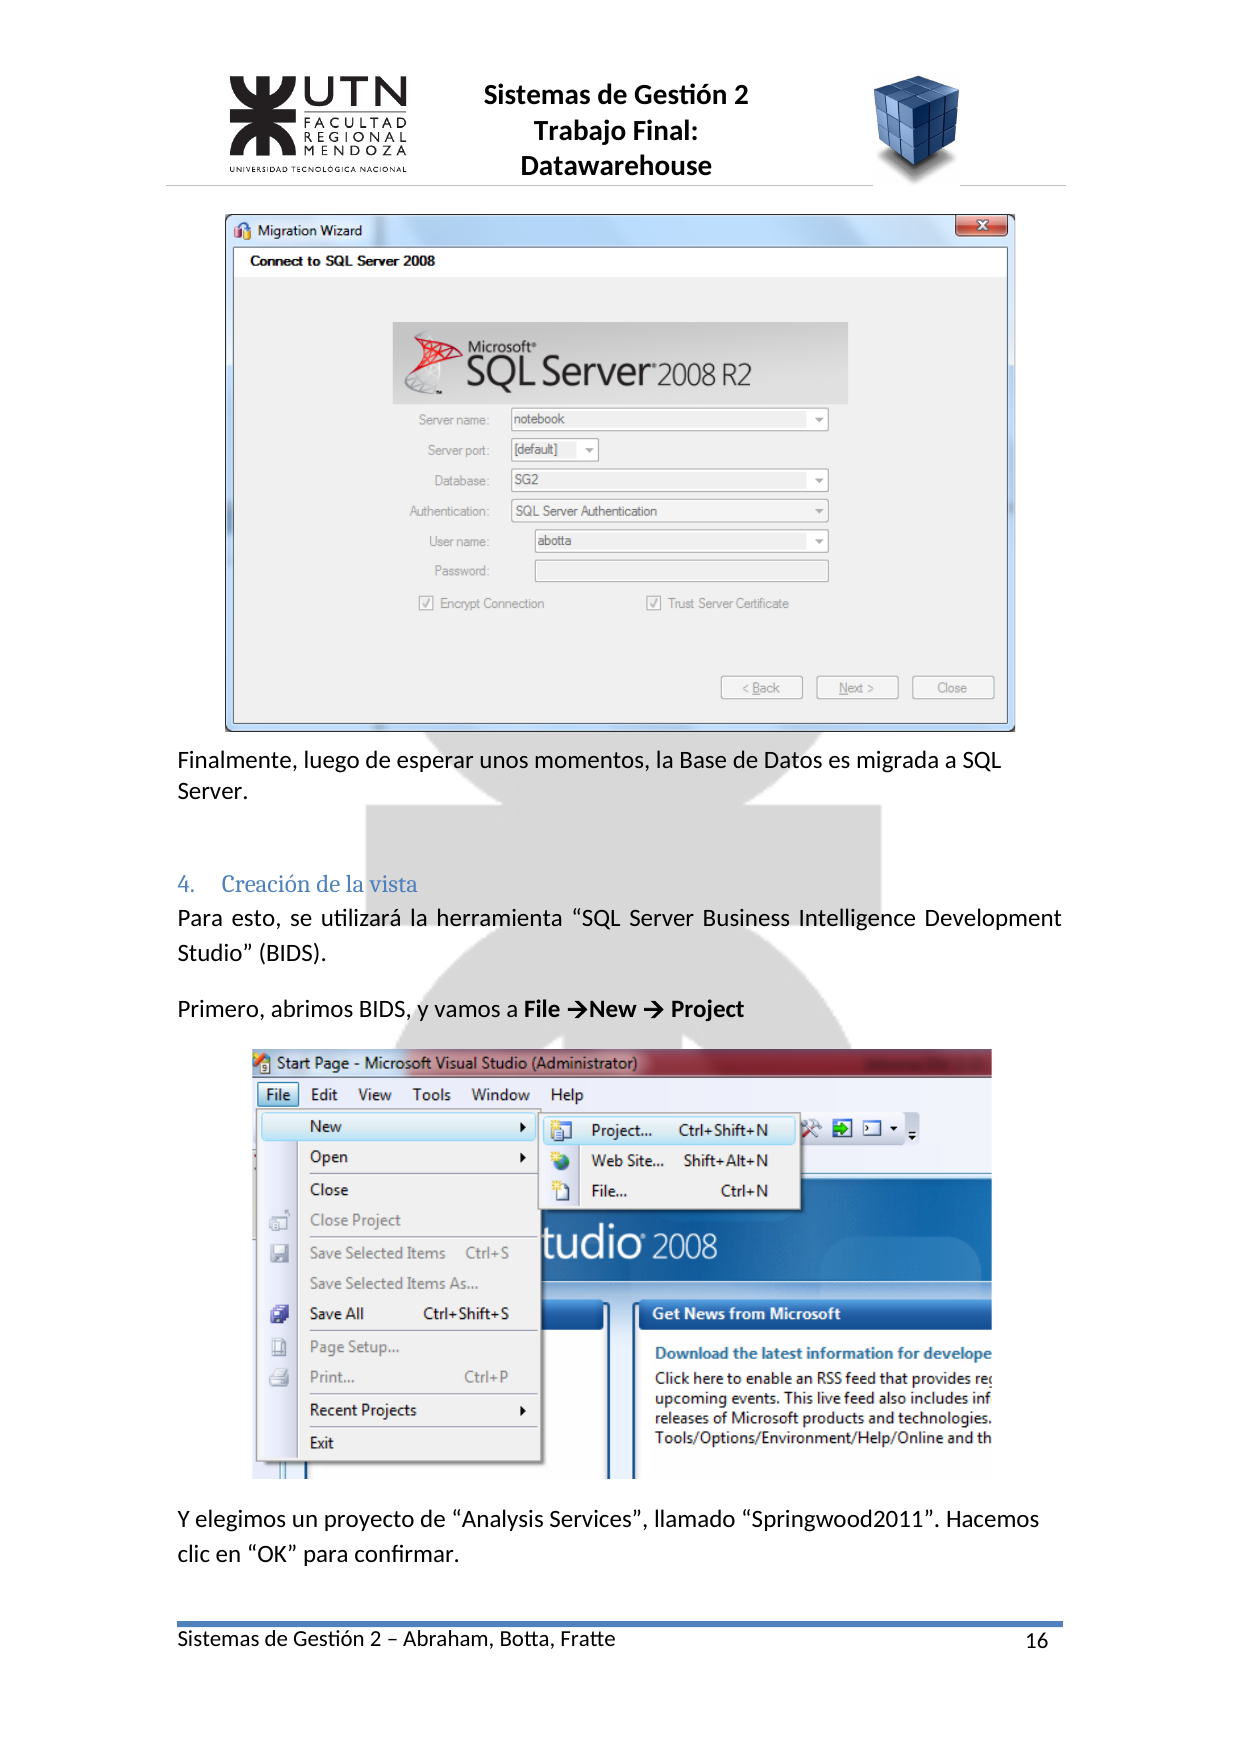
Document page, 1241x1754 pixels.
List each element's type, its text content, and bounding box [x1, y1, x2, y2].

text Finalmente, luego de esperar unos momentos, la Base de Datos es migrada a SQL Server. [177, 744, 1063, 806]
text Primero, abrimos BIDS, y vamos a File New Project [177, 993, 1063, 1024]
picture [225, 214, 1016, 732]
subtitle Creación de la vista [177, 869, 1063, 898]
picture [252, 1049, 992, 1479]
picture [223, 73, 409, 179]
text Para esto, se utilizará la herramienta “SQL Server Business Intelligence Development Studio” (BIDS). [177, 902, 1063, 968]
picture [872, 73, 960, 186]
text Y elegimos un proyecto de “Analysis Services”, llamado “Springwood2011”. Hacemos clic en “OK” para confirmar. [177, 1503, 1063, 1569]
